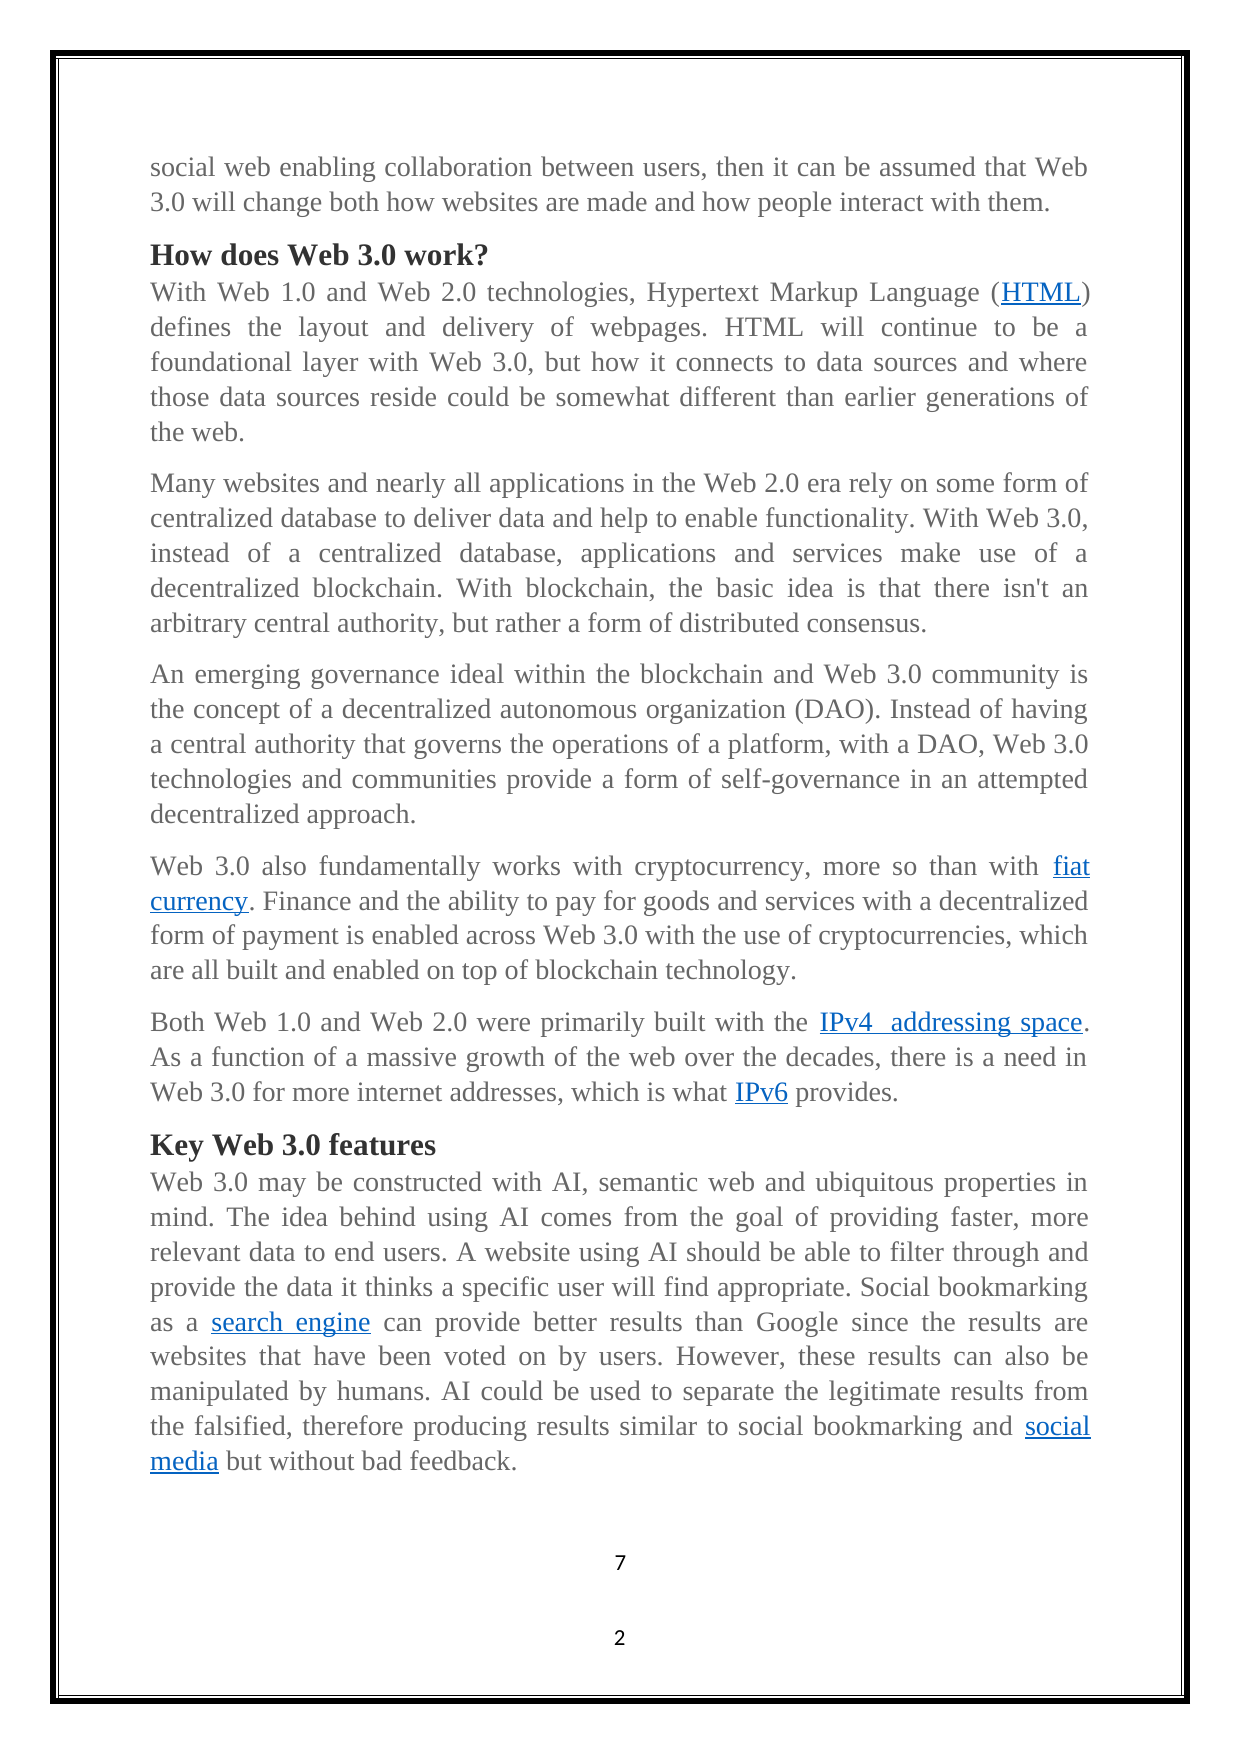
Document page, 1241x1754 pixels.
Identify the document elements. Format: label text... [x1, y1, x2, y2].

subtitle Key Web 3.0 features [150, 1126, 1090, 1162]
text Both Web 1.0 and Web 2.0 were primarily built with the IPv4 addressing space. As a function of a massive growth of the web over the decades, there is a need in Web 3.0 for more internet addresses, which is what IPv6 provides. [150, 1005, 1090, 1107]
text Web 3.0 may be constructed with AI, semantic web and ubiquitous properties in mind. The idea behind using AI comes from the goal of providing faster, more relevant data to end users. A website using AI should be able to filter through and provide the data it thinks a specific user will find appropriate. Social bookmarking as a search engine can provide better results than Google since the results are websites that have been voted on by users. However, these results can also be manipulated by humans. AI could be used to separate the legitimate results from the falsified, therefore producing results similar to social bookmarking and social media but without bad feedback. [150, 1165, 1090, 1477]
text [150, 150, 1090, 217]
text Many websites and nearly all applications in the Web 2.0 era rely on some form of centralized database to deliver data and help to enable functionality. With Web 3.0, instead of a centralized database, applications and services make use of a decentralized blockchain. With blockchain, the basic idea is that there isn't an arbitrary central authority, but rather a form of distributed consensus. [150, 466, 1090, 638]
text An emerging governance ideal within the blockchain and Web 3.0 community is the concept of a decentralized autonomous organization (DAO). Instead of having a central authority that governs the operations of a platform, with a DAO, Web 3.0 technologies and communities provide a form of self-governance in an attempted decentralized approach. [150, 657, 1090, 829]
text Web 3.0 also fundamentally works with cryptocurrency, more so than with fiat currency. Finance and the ability to pay for goods and services with a decentralized form of payment is enabled across Web 3.0 with the use of cryptocurrencies, which are all built and enabled on top of blockchain technology. [150, 849, 1090, 986]
text With Web 1.0 and Web 2.0 technologies, Hypertext Markup Language (HTML) defines the layout and delivery of webpages. HTML will continue to be a foundational layer with Web 3.0, but how it connects to data sources and where those data sources reside could be somewhat different than earlier generations of the web. [150, 275, 1090, 447]
subtitle How does Web 3.0 work? [150, 236, 1090, 272]
